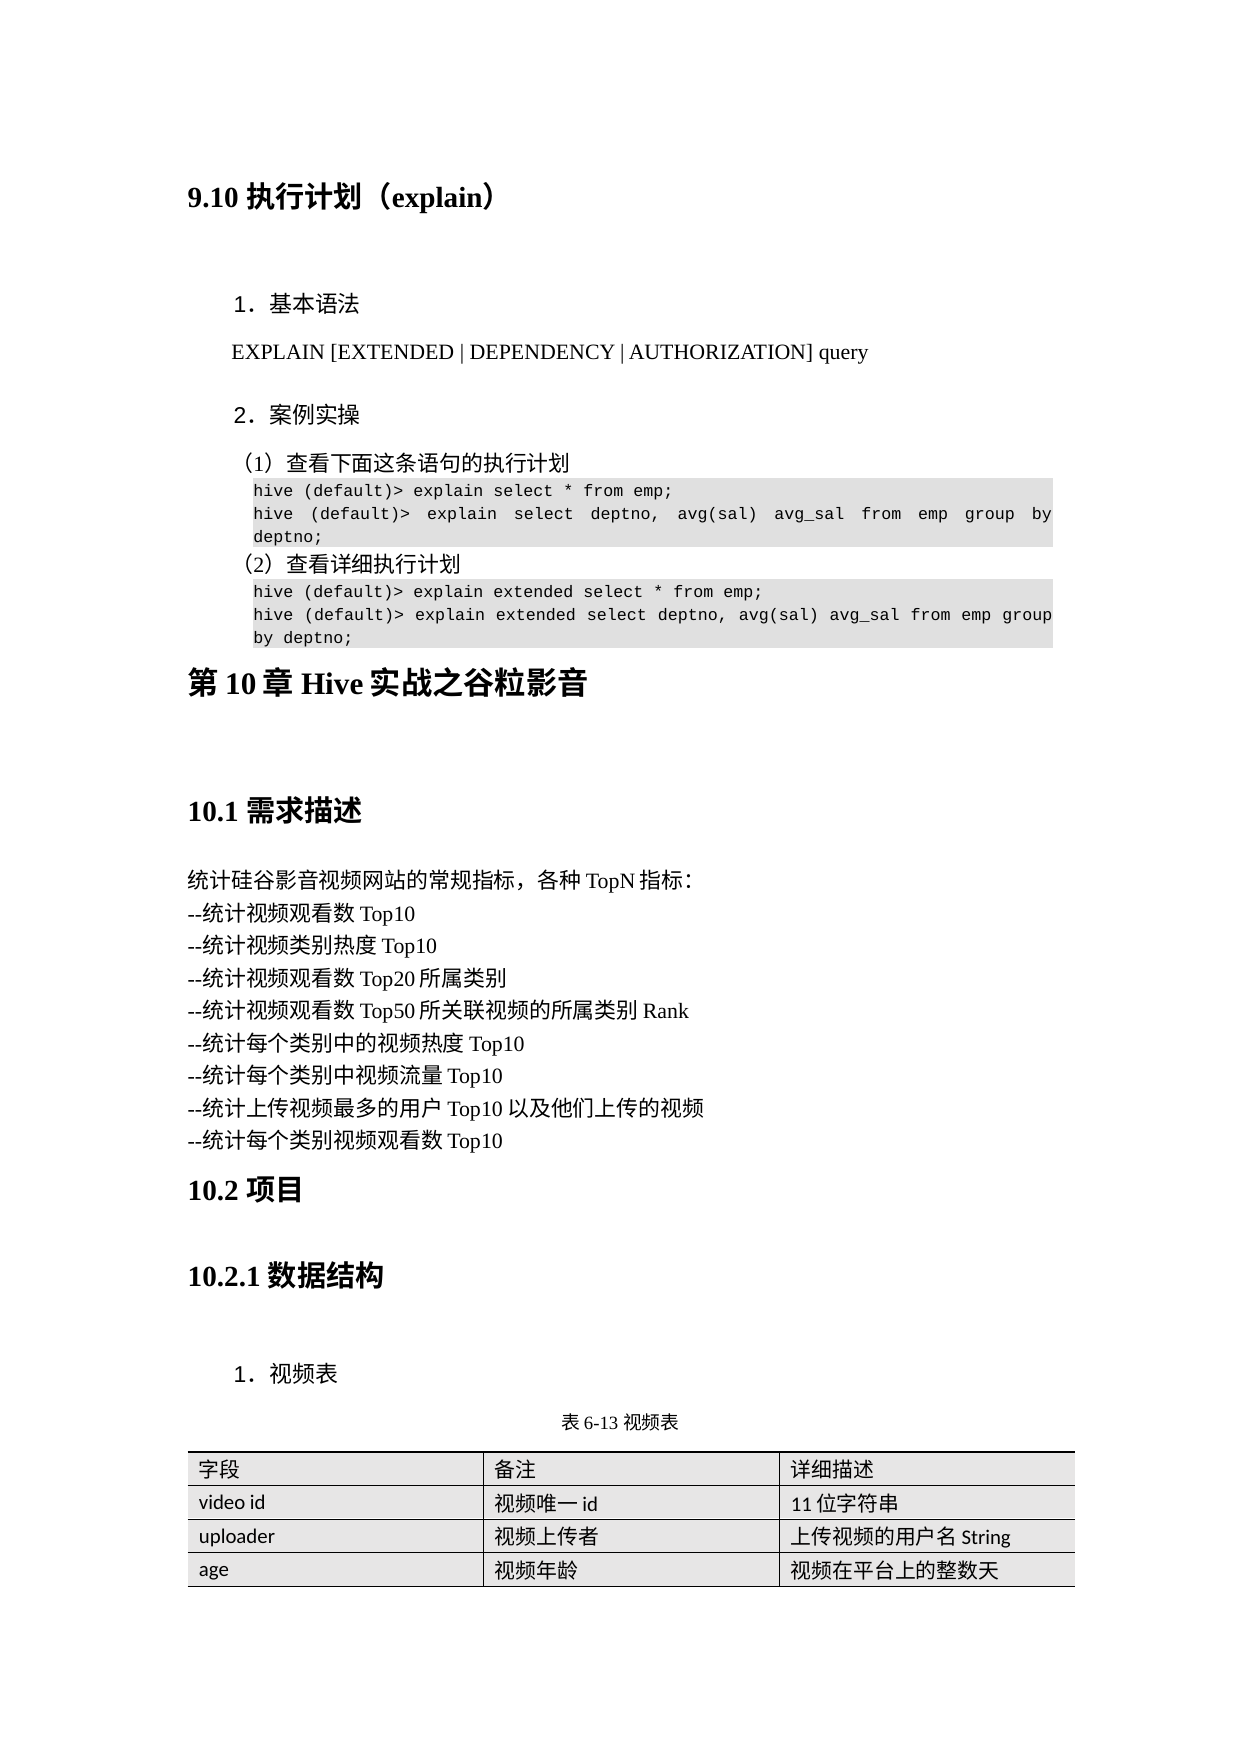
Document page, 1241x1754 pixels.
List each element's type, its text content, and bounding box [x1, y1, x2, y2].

text --统计视频类别热度Top10 [187, 928, 1053, 960]
subtitle 第10章 Hive实战之谷粒影音 [187, 648, 1053, 713]
text --统计每个类别中的视频热度Top10 [187, 1025, 1053, 1058]
text 2．案例实操 [187, 381, 1053, 446]
table_cell 上传视频的用户名String [780, 1520, 1075, 1552]
text --统计上传视频最多的用户Top10以及他们上传的视频 [187, 1090, 1053, 1123]
subtitle 9.10 执行计划（explain） [187, 162, 1053, 227]
text --统计每个类别视频观看数Top10 [187, 1123, 1053, 1155]
table_cell 视频上传者 [484, 1520, 779, 1552]
text （1）查看下面这条语句的执行计划 [187, 446, 1053, 478]
text 1．基本语法 [187, 270, 1053, 335]
table_header 详细描述 [780, 1453, 1075, 1485]
text hive (default)> explain extended select deptno, avg(sal) avg_sal from emp group by deptno; [253, 602, 1053, 648]
table_header 备注 [484, 1453, 779, 1485]
subtitle 10.2 项目 [187, 1155, 1053, 1220]
text --统计视频观看数Top50所关联视频的所属类别Rank [187, 993, 1053, 1025]
text --统计每个类别中视频流量Top10 [187, 1058, 1053, 1090]
text 表6-13 视频表 [187, 1405, 1053, 1438]
text --统计视频观看数Top10 [187, 895, 1053, 928]
table_cell 视频在平台上的整数天 [780, 1553, 1075, 1586]
subtitle 10.2.1 数据结构 [187, 1241, 1053, 1306]
table_header 字段 [188, 1453, 483, 1485]
text hive (default)> explain select deptno, avg(sal) avg_sal from emp group by deptno; [253, 501, 1053, 547]
table_cell uploader [188, 1520, 483, 1552]
table_cell 视频年龄 [484, 1553, 779, 1586]
table_cell 11位字符串 [780, 1486, 1075, 1518]
subtitle 10.1 需求描述 [187, 776, 1053, 841]
text 1．视频表 [187, 1340, 1053, 1405]
text 统计硅谷影音视频网站的常规指标，各种TopN指标： [187, 863, 1053, 895]
text EXPLAIN [EXTENDED | DEPENDENCY | AUTHORIZATION] query [187, 335, 1053, 368]
text hive (default)> explain select * from emp; [253, 478, 1053, 501]
text （2）查看详细执行计划 [187, 547, 1053, 579]
table_cell age [188, 1553, 483, 1586]
text hive (default)> explain extended select * from emp; [253, 579, 1053, 602]
table_cell video id [188, 1486, 483, 1518]
table_cell 视频唯一id [484, 1486, 779, 1518]
text --统计视频观看数Top20所属类别 [187, 960, 1053, 993]
